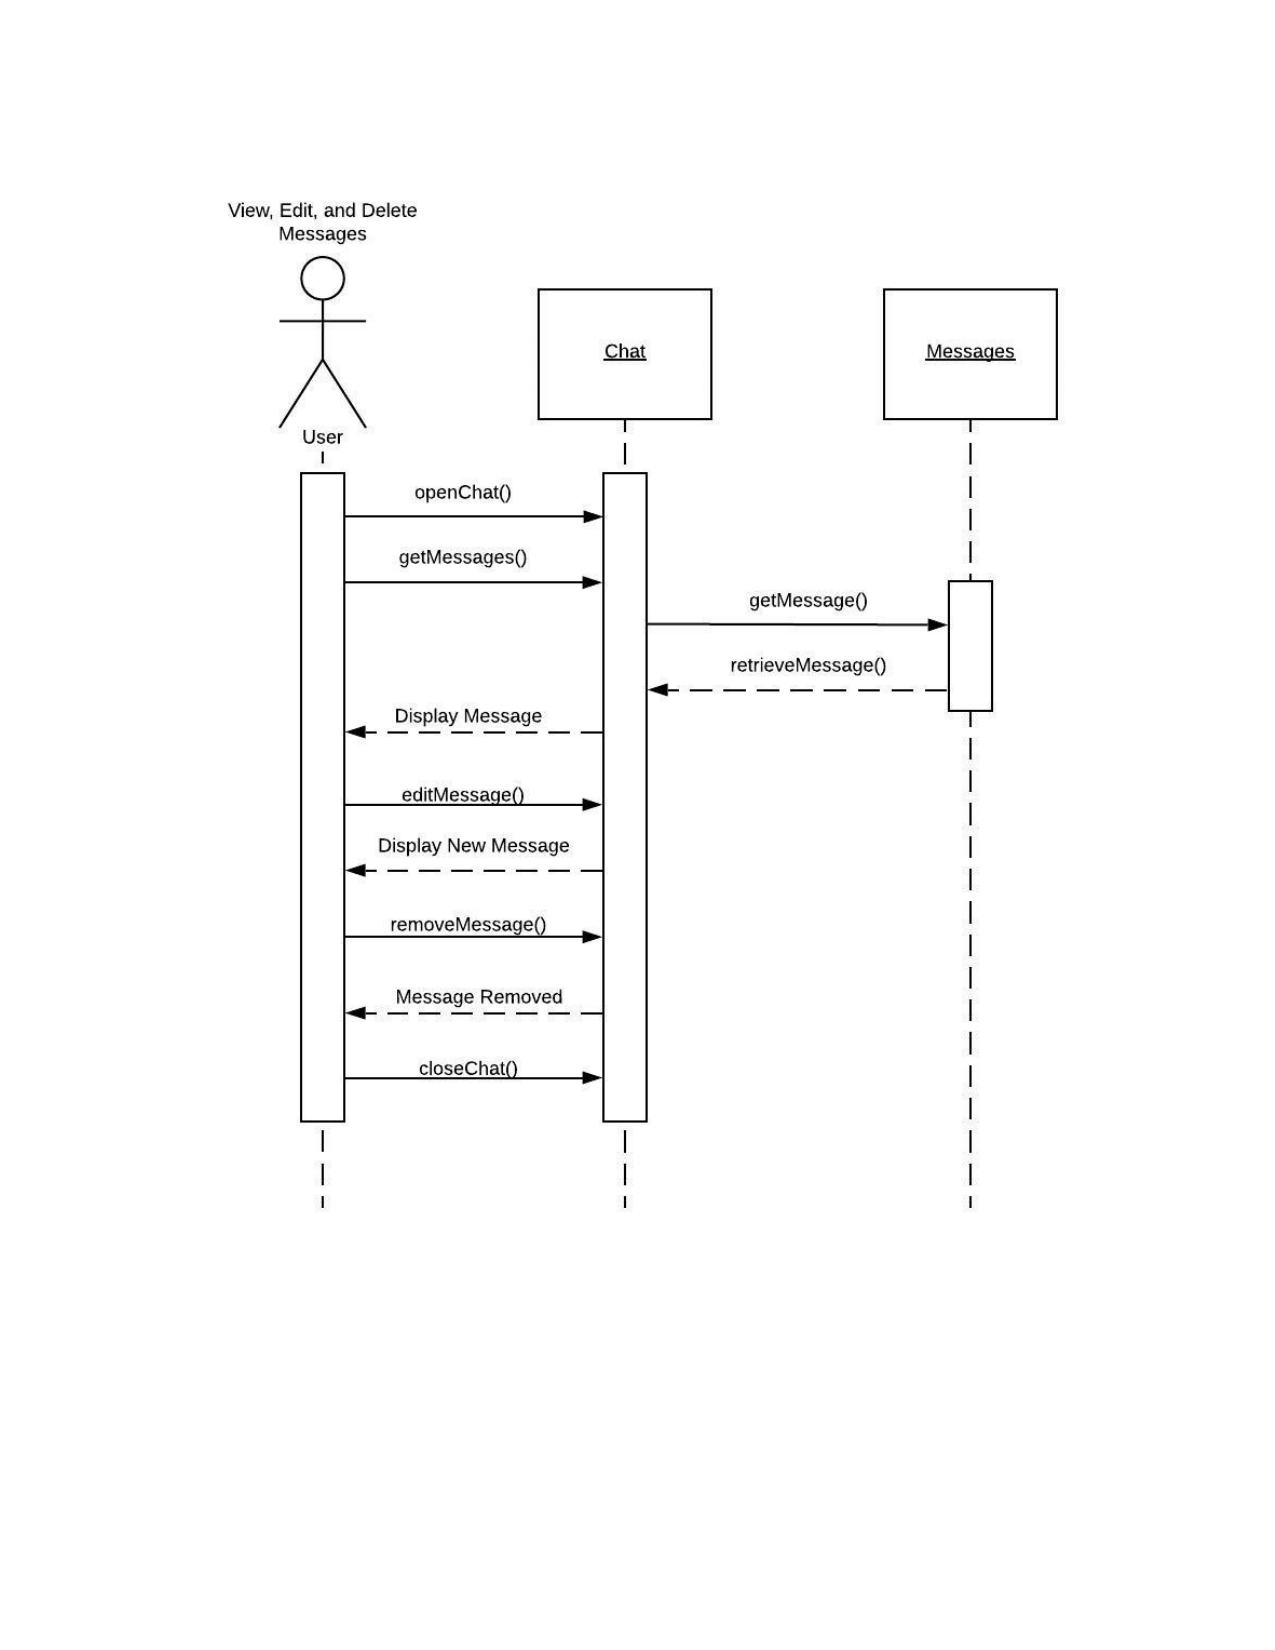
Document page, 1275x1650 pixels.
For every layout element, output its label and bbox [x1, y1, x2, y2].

picture [150, 150, 1125, 1342]
